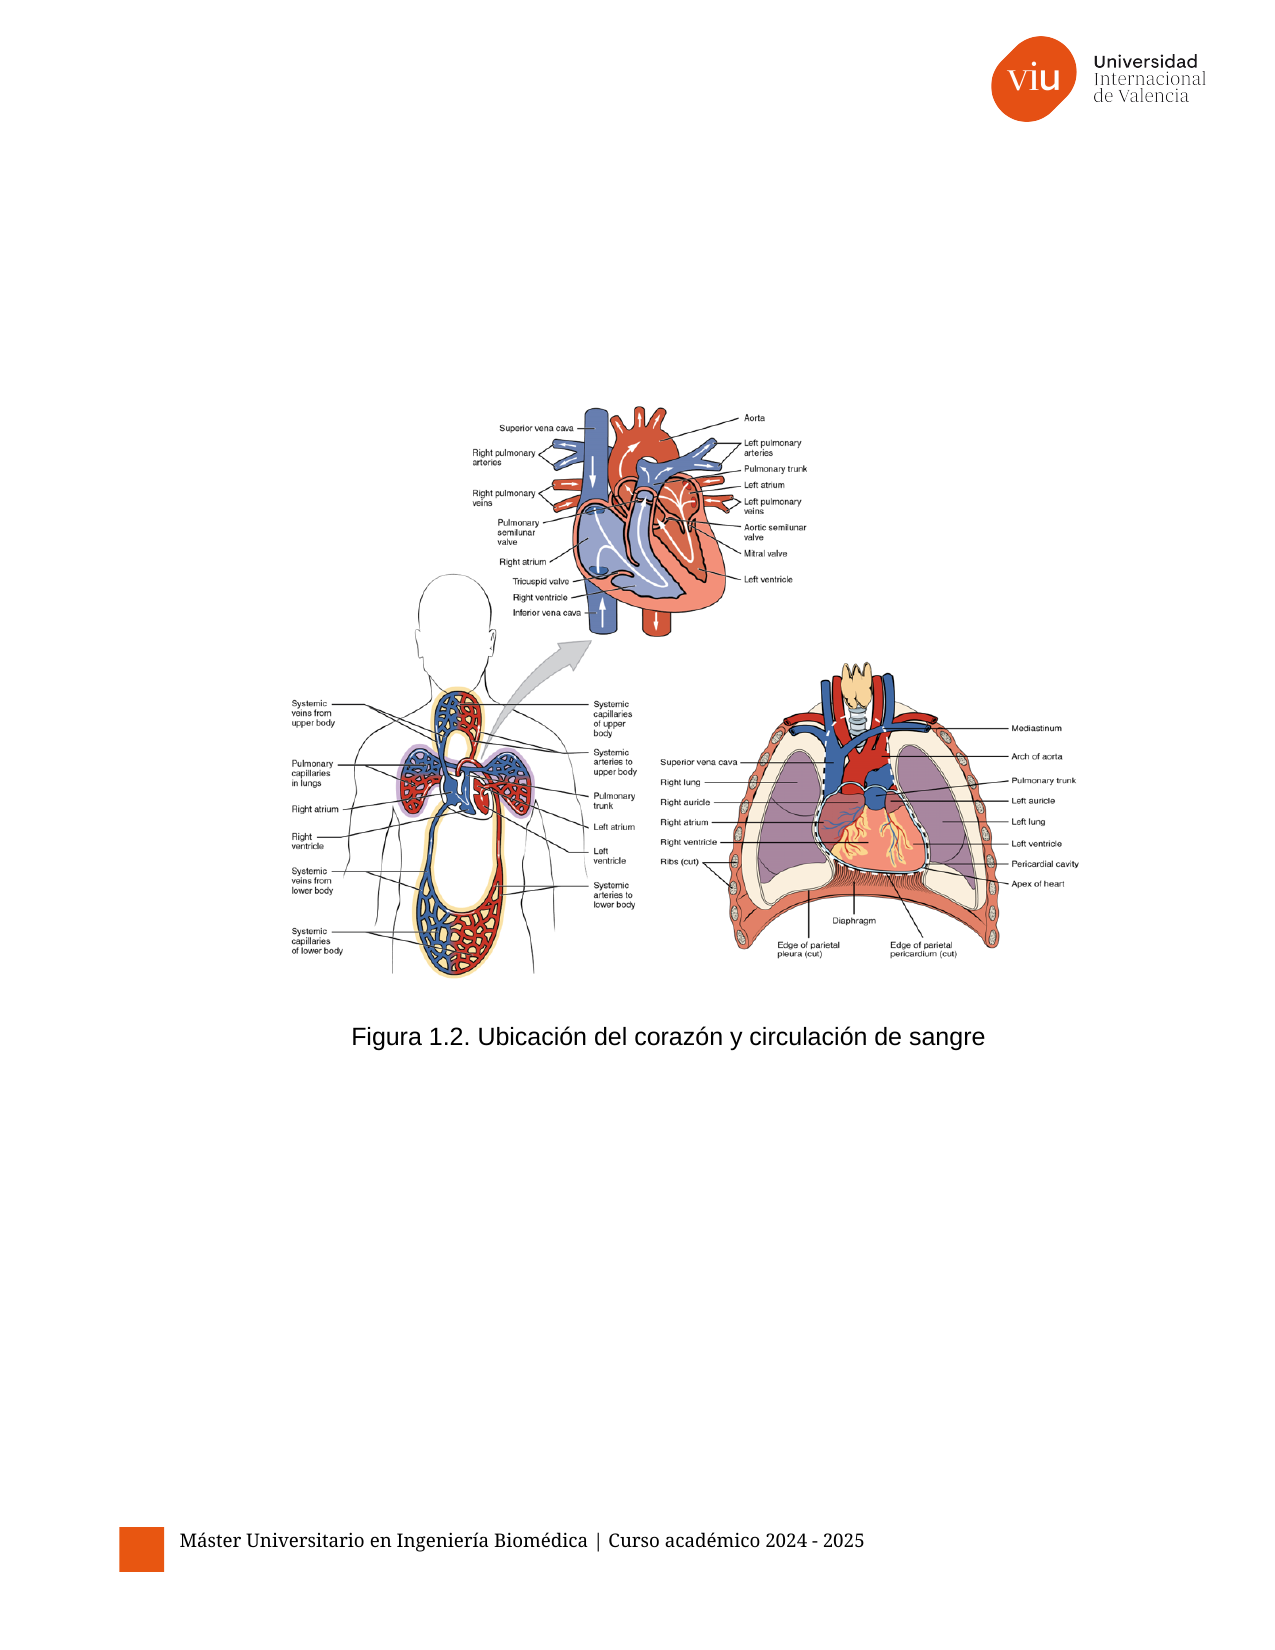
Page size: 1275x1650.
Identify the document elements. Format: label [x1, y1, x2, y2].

picture [251, 383, 1086, 979]
picture [991, 36, 1206, 122]
